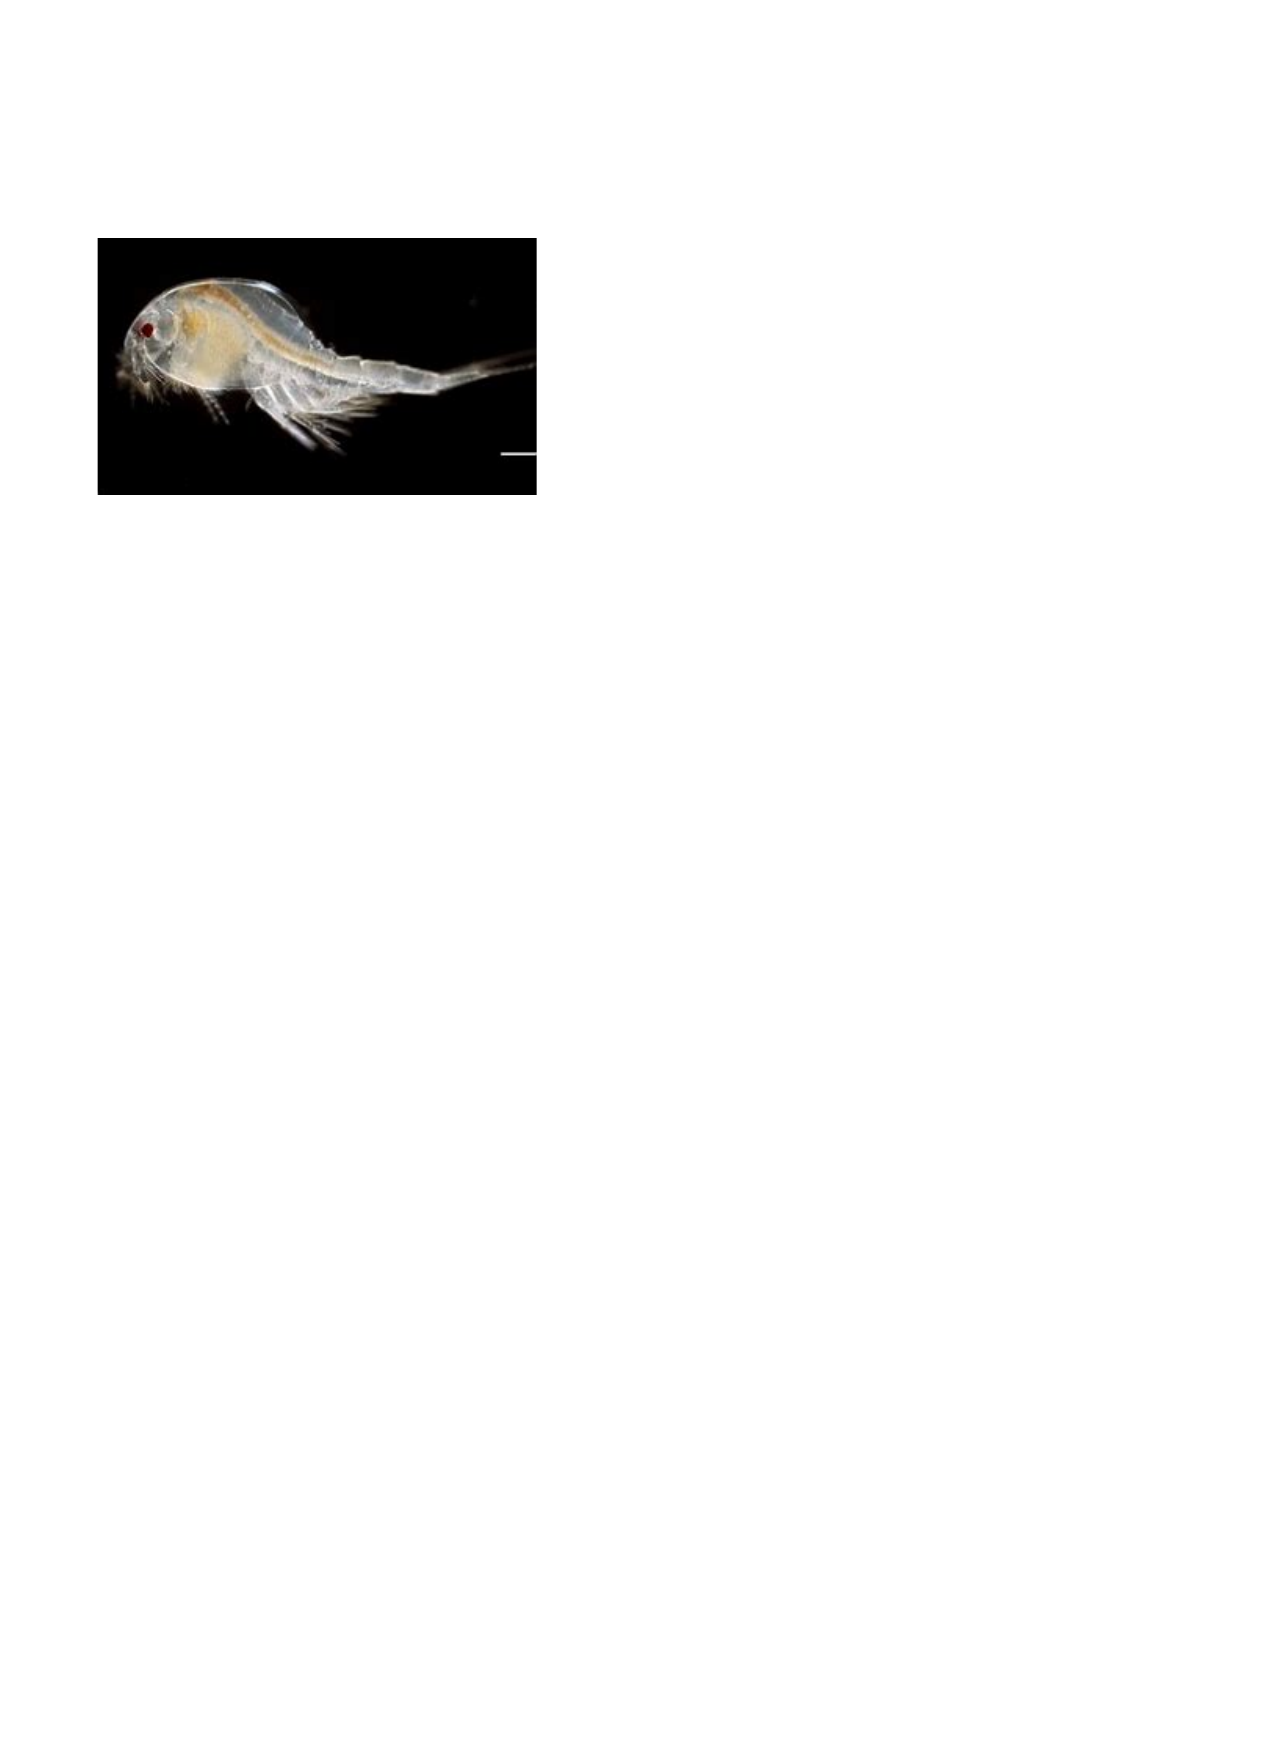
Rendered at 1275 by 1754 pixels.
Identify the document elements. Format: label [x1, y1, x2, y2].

picture [97, 238, 537, 495]
